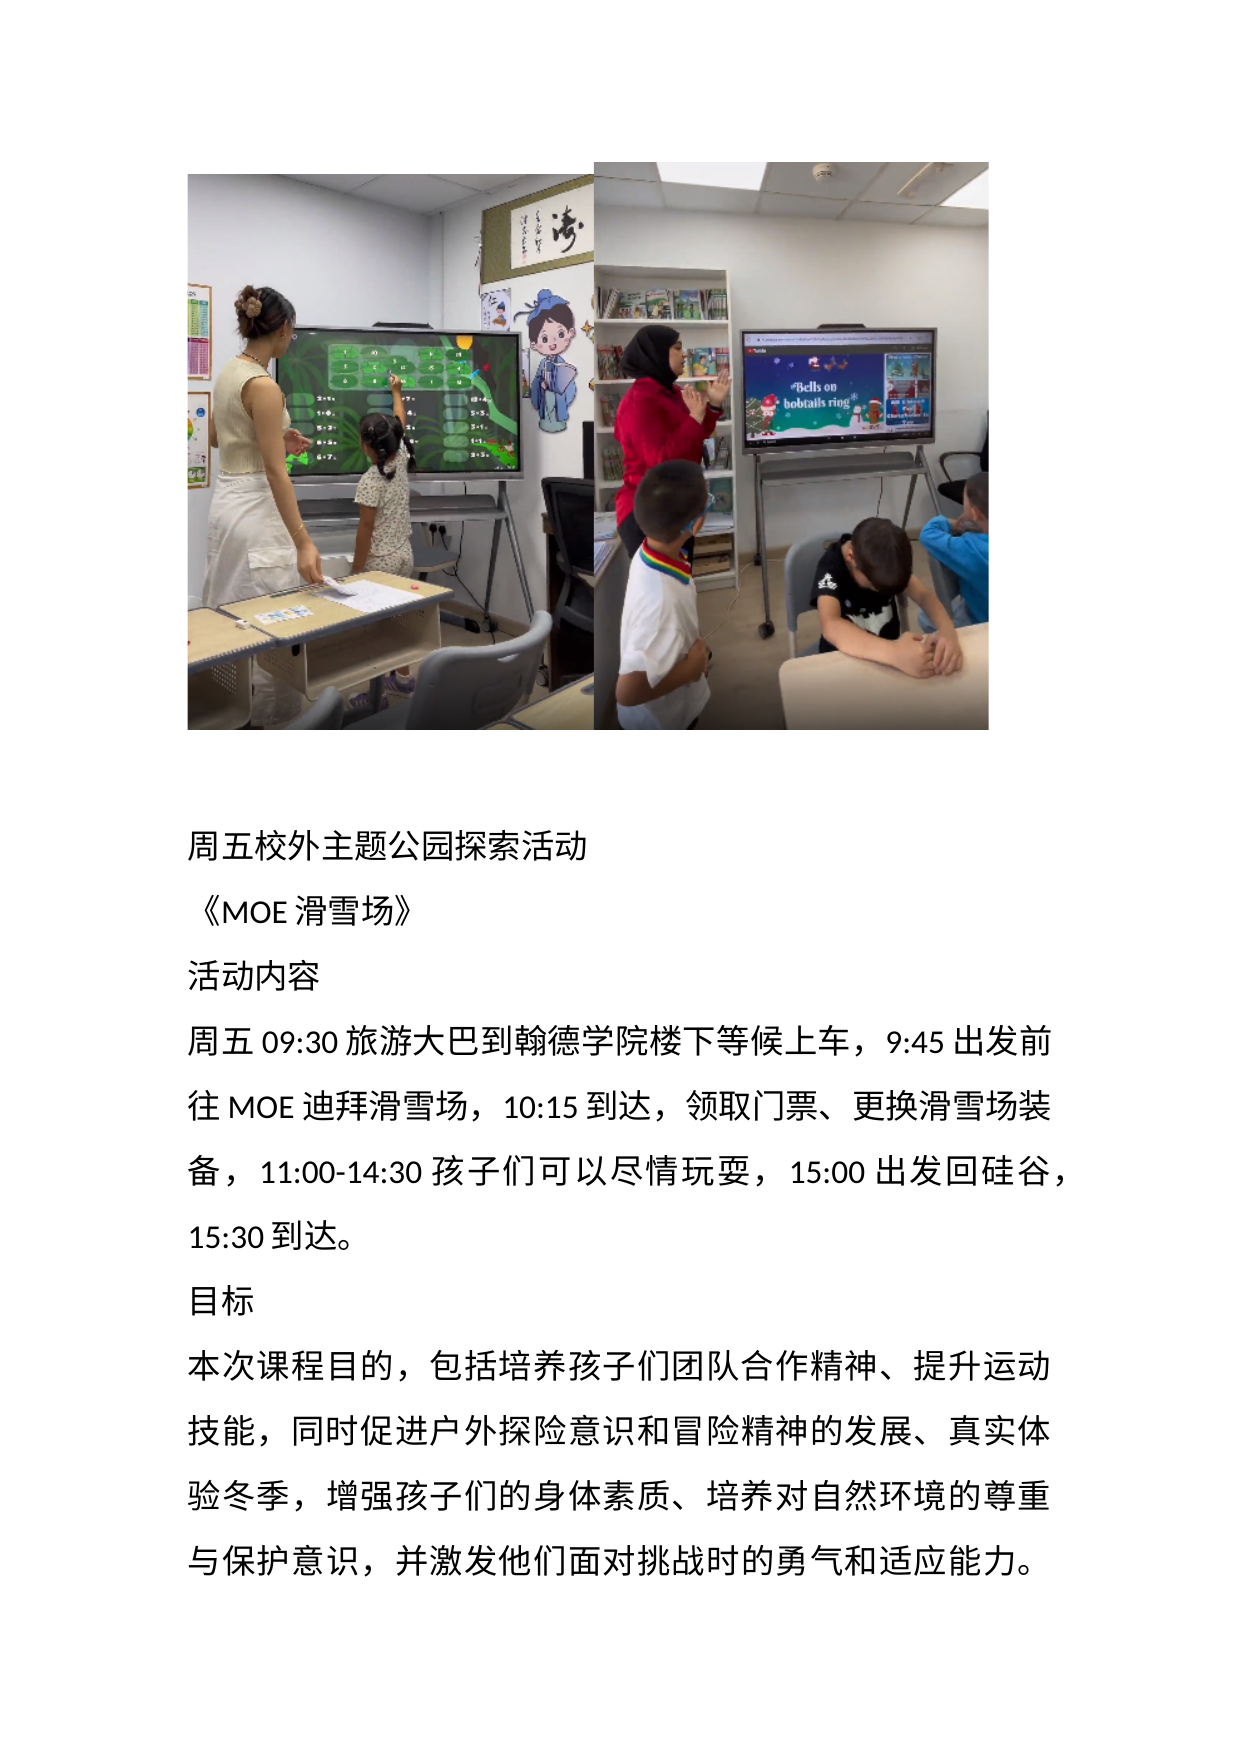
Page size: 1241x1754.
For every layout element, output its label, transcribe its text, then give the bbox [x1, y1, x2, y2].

picture [187, 162, 989, 730]
text 周五09:30旅游大巴到翰德学院楼下等候上车，9:45出发前往MOE 迪拜滑雪场，10:15到达，领取门票、更换滑雪场装备，11:00-14:30孩子们可以尽情玩耍，15:00出发回硅谷，15:30到达。 [187, 1007, 1053, 1267]
text 目标 [187, 1267, 1053, 1332]
text 活动内容 [187, 942, 1053, 1007]
text 《MOE滑雪场》 [187, 877, 1053, 942]
text 周五校外主题公园探索活动 [187, 812, 1053, 877]
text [187, 1332, 1053, 1592]
